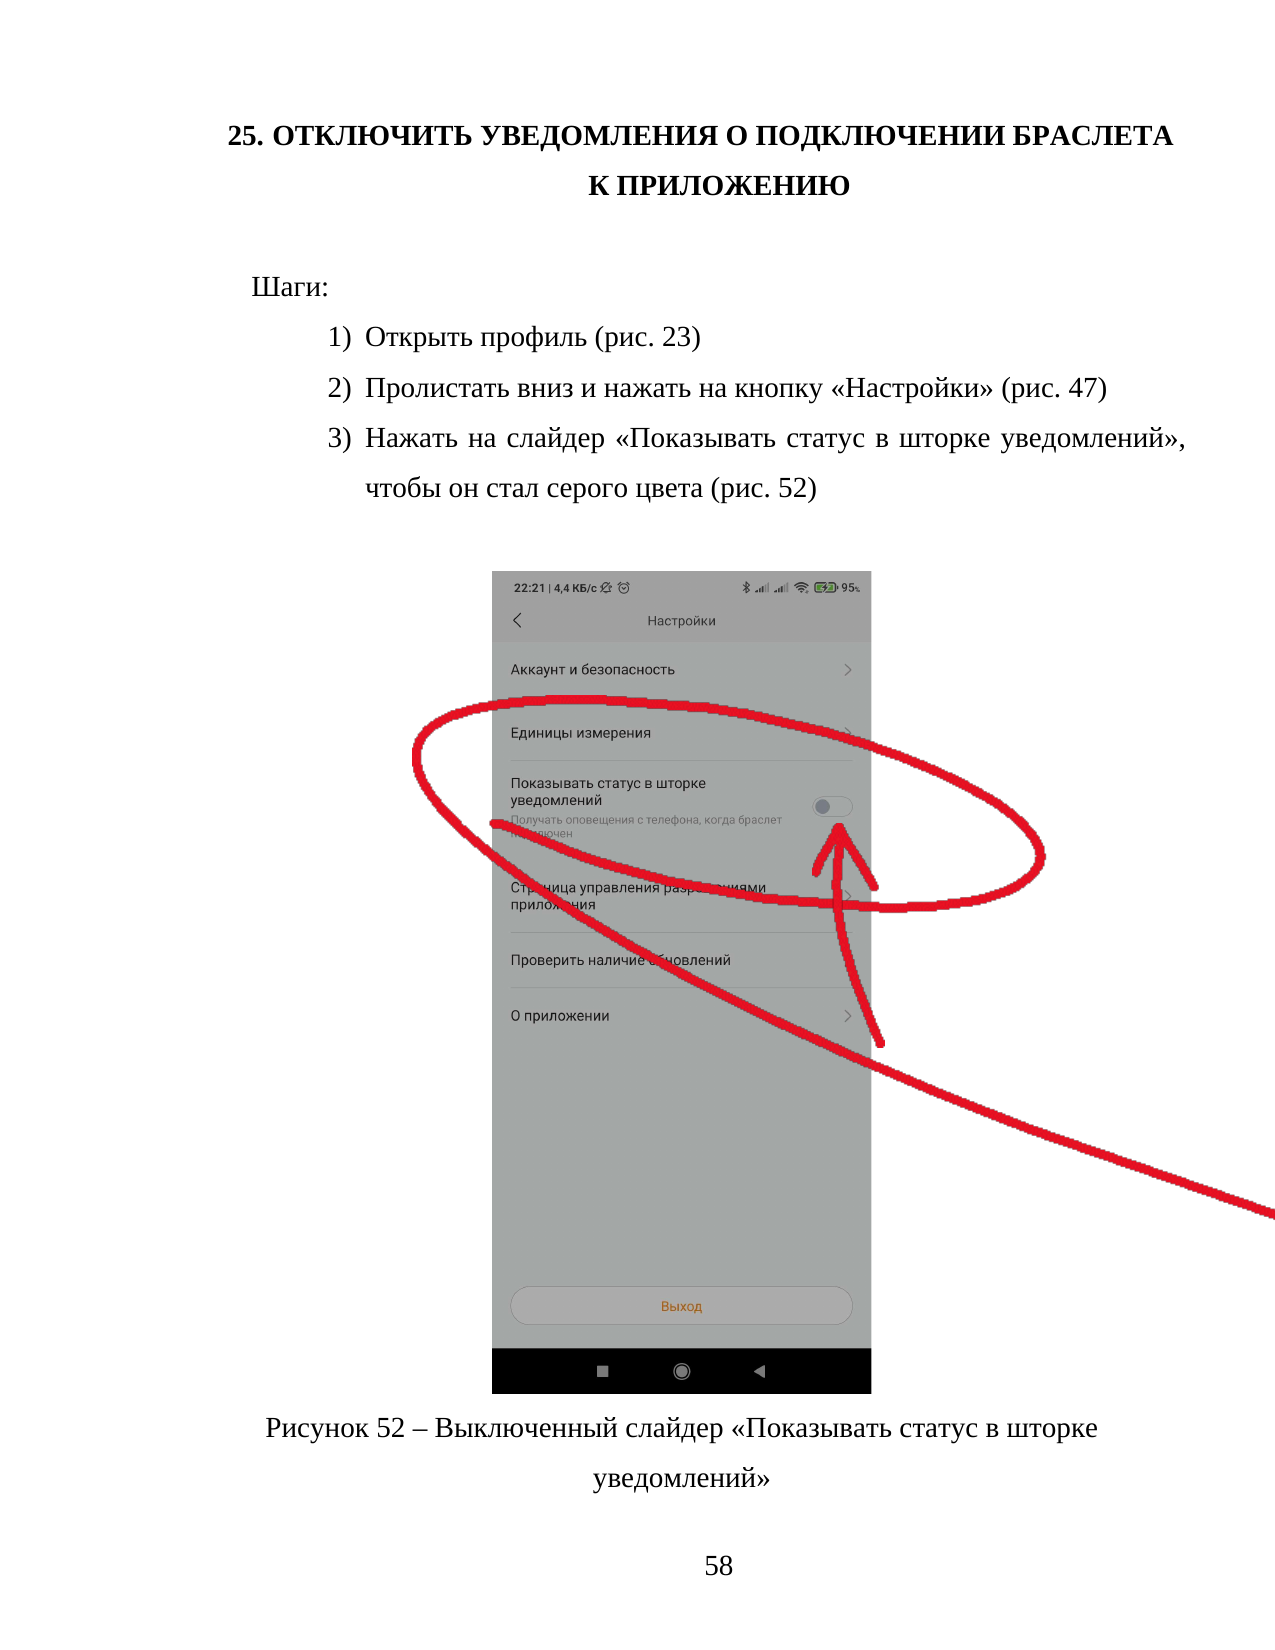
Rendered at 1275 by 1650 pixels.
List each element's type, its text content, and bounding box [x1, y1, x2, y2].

list Пролистать вниз и нажать на кнопку «Настройки» (рис. 47) [327, 370, 1186, 403]
text Шаги: [177, 269, 1186, 303]
list Нажать на слайдер «Показывать статус в шторке уведомлений», чтобы он стал серого цвета (рис. 52) [327, 420, 1186, 504]
picture [412, 571, 1275, 1394]
list Открыть профиль (рис. 23) [327, 319, 1186, 353]
text Рисунок 52 – Выключенный слайдер «Показывать статус в шторке уведомлений» [177, 1410, 1186, 1494]
subtitle ОТКЛЮЧИТЬ УВЕДОМЛЕНИЯ О ПОДКЛЮЧЕНИИ БРАСЛЕТА К ПРИЛОЖЕНИЮ [215, 118, 1186, 202]
